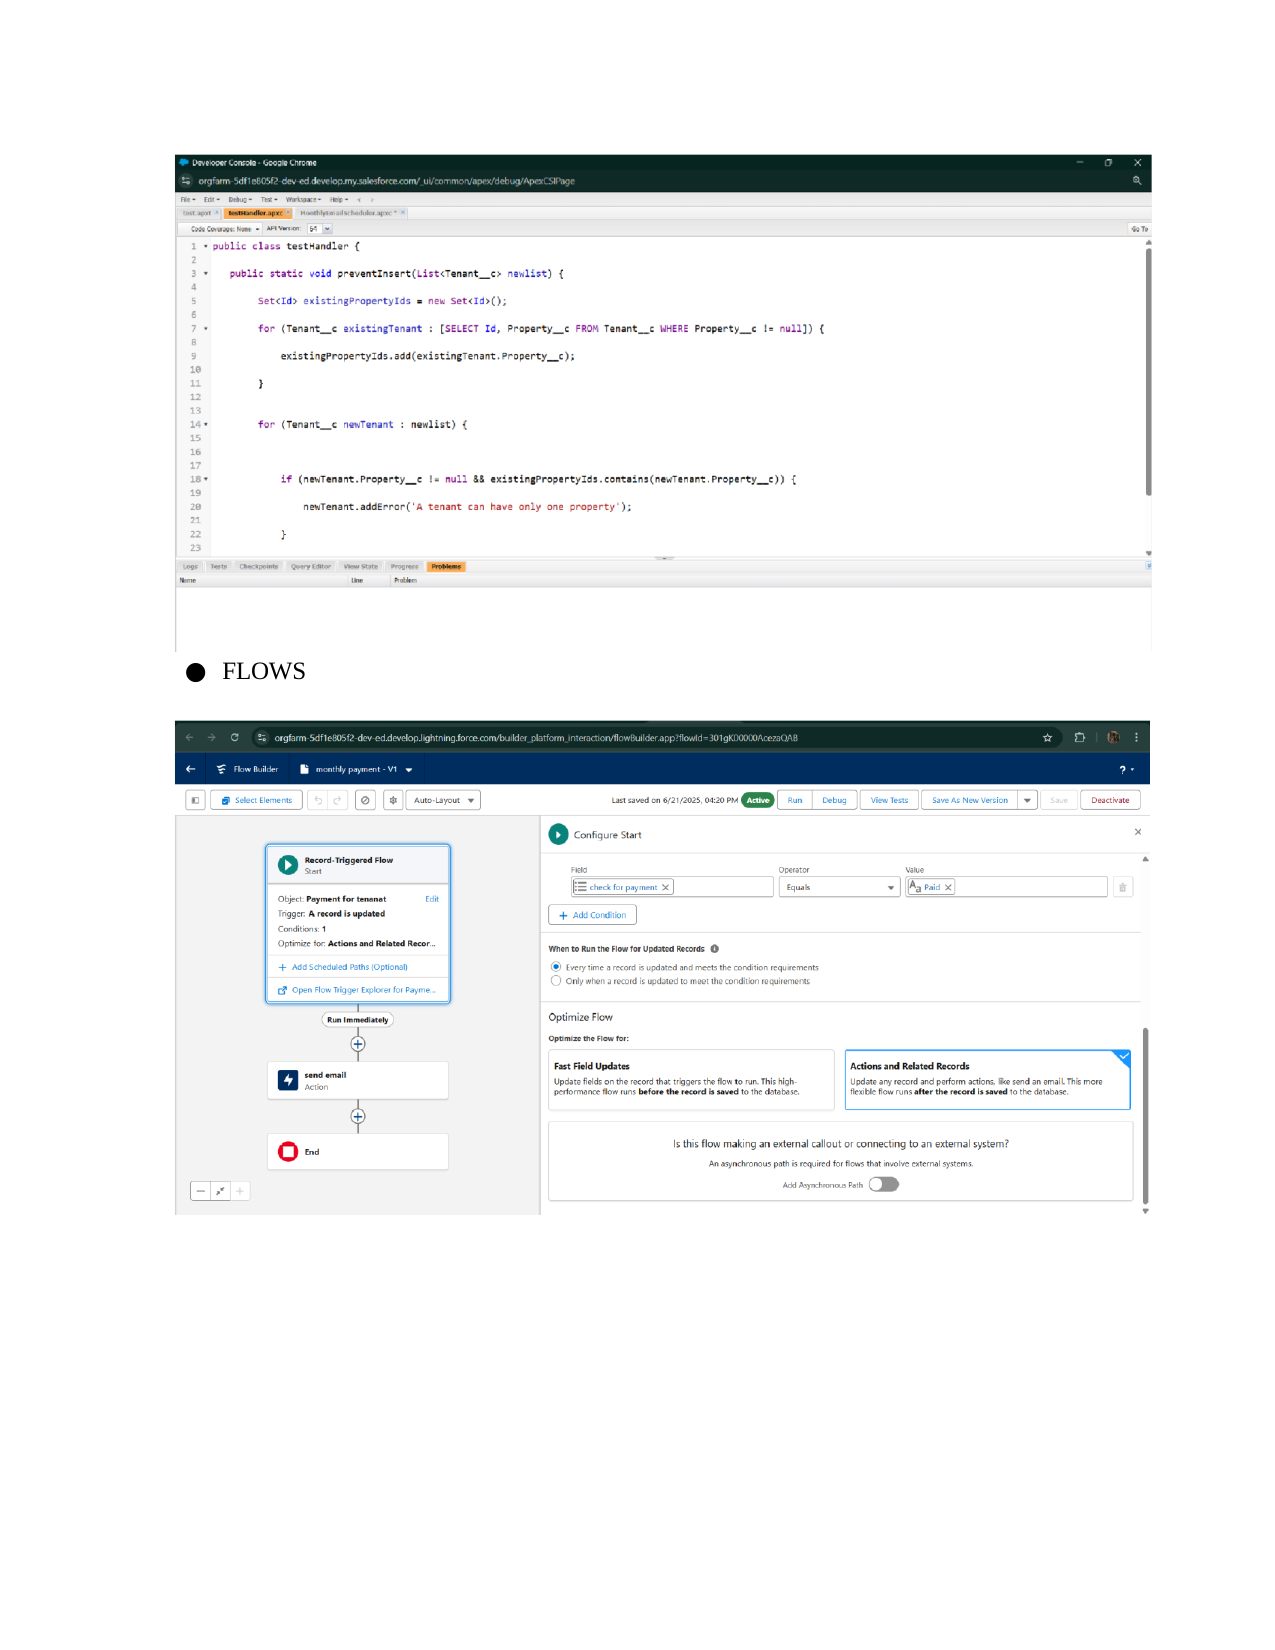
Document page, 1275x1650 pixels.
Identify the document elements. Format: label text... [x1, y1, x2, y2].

picture [174, 720, 1150, 1215]
picture [174, 154, 1152, 652]
list FLOWS [184, 653, 1200, 687]
